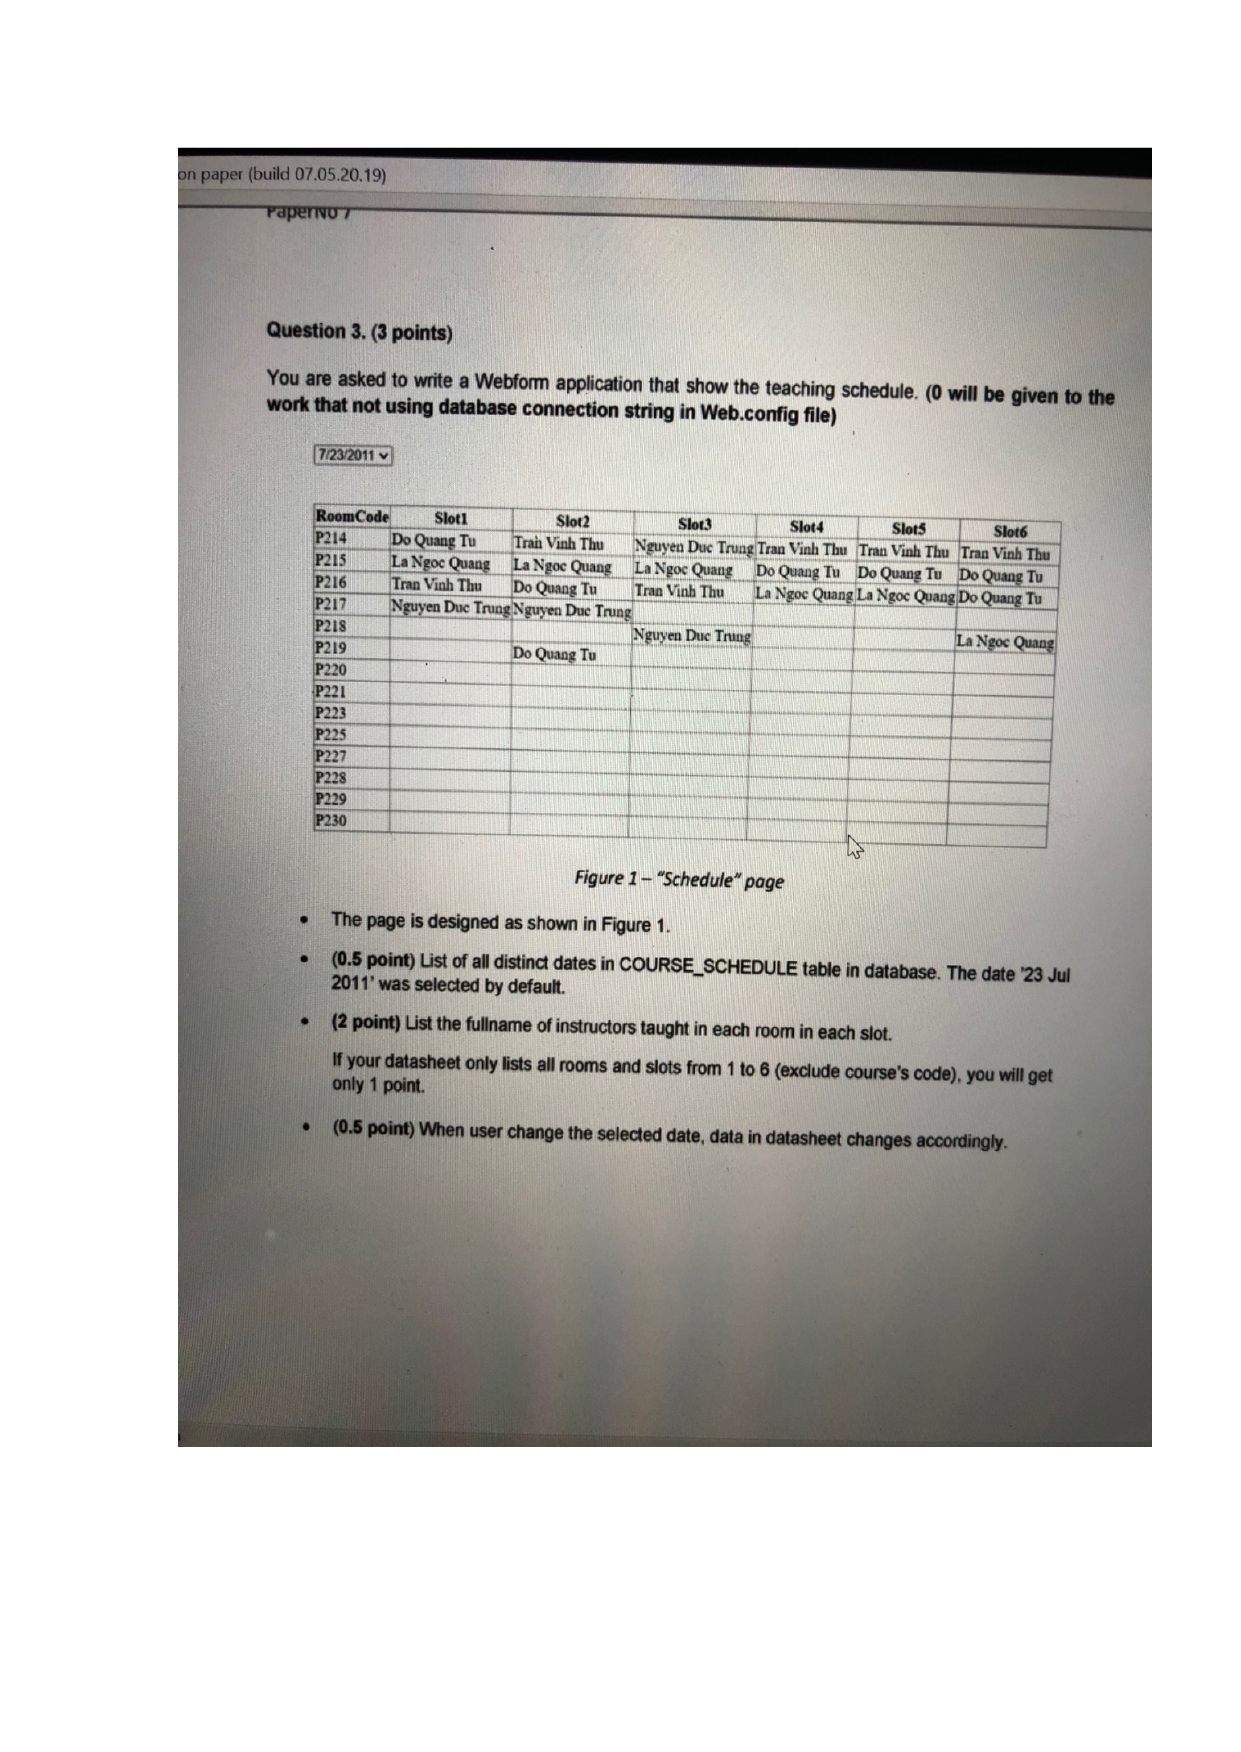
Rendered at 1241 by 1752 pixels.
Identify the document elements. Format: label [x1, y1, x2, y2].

picture [179, 149, 1152, 1445]
